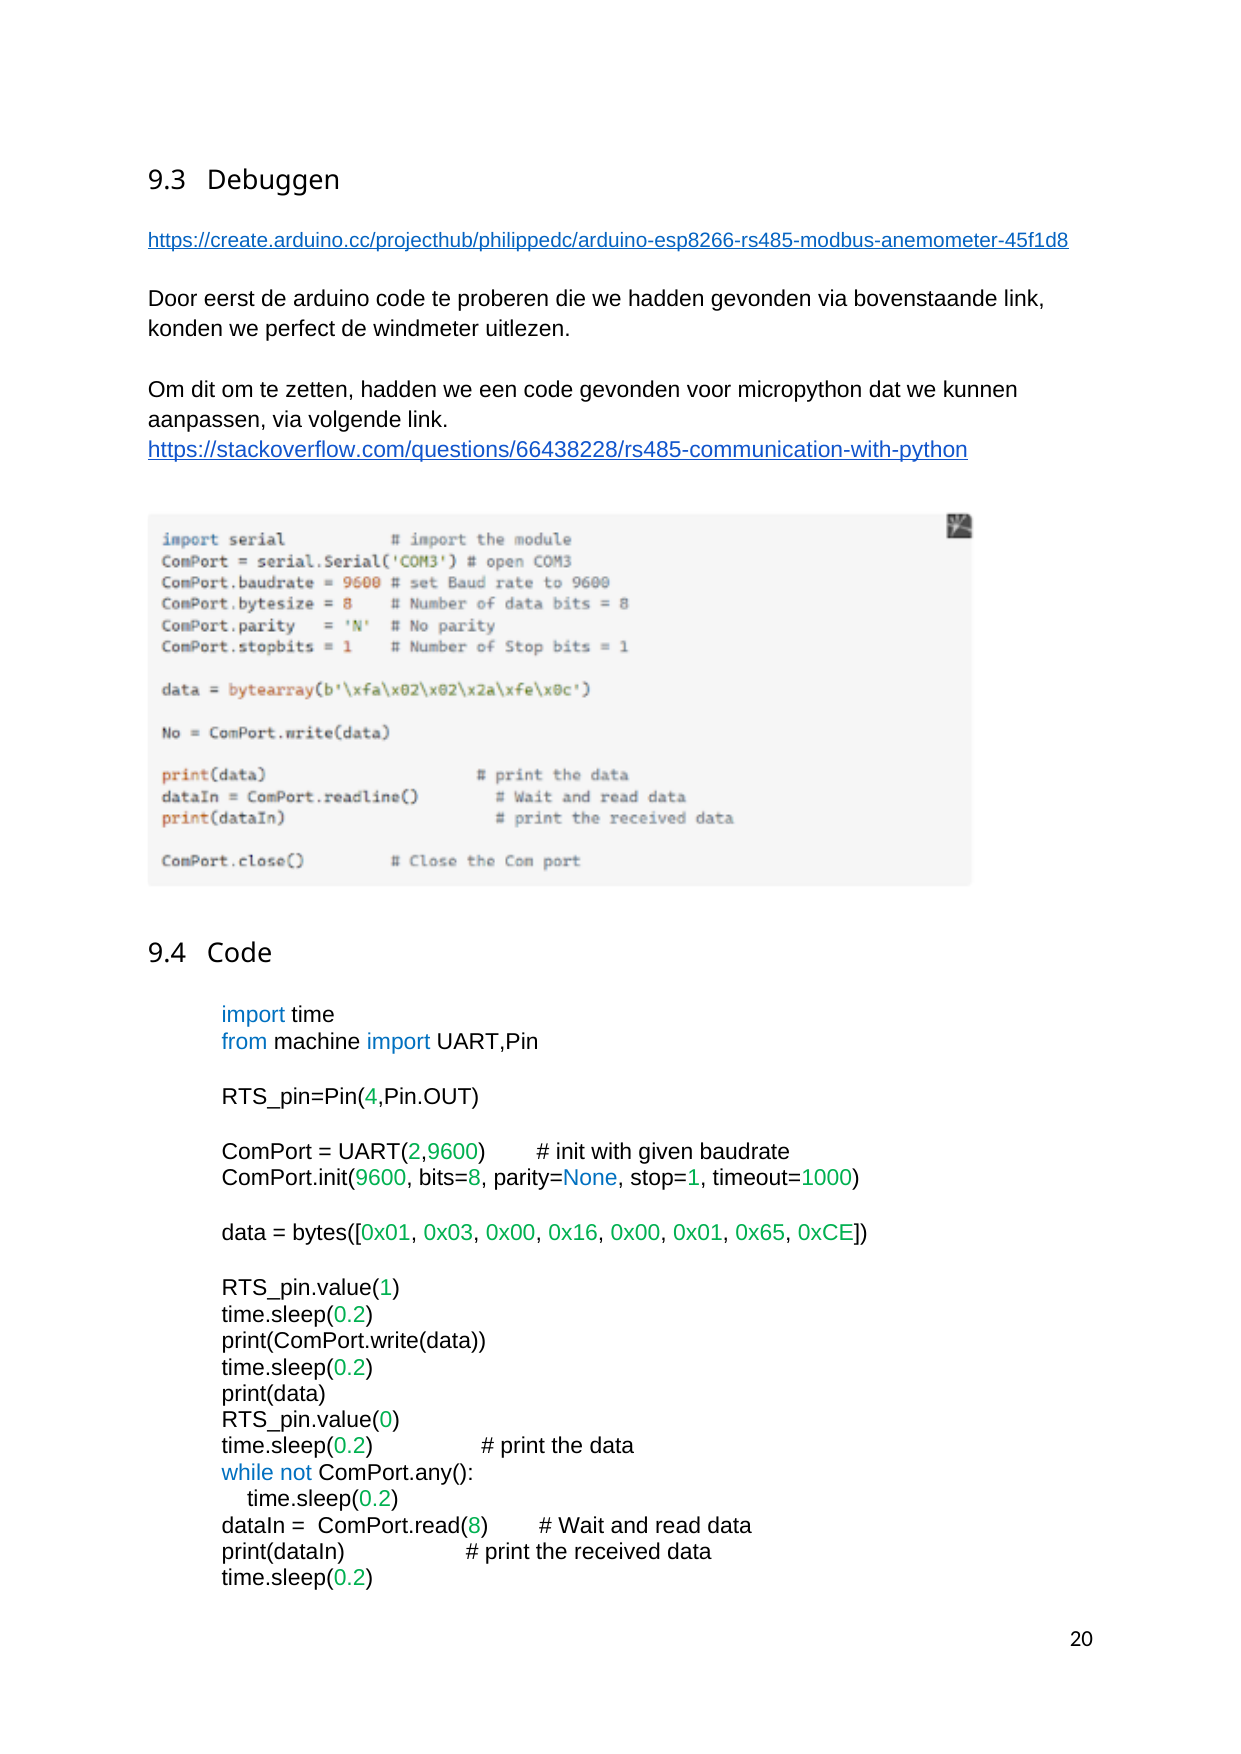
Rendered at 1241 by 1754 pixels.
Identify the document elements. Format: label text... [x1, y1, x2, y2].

text time.sleep(0.2) # print the data [221, 1432, 1093, 1459]
text dataIn = ComPort.read(8) # Wait and read data [221, 1512, 1093, 1538]
text data = bytes([0x01, 0x03, 0x00, 0x16, 0x00, 0x01, 0x65, 0xCE]) [221, 1219, 1093, 1246]
text time.sleep(0.2) [221, 1564, 1093, 1591]
text https://create.arduino.cc/projecthub/philippedc/arduino-esp8266-rs485-modbus-anemometer-45f1d8 [148, 227, 1093, 251]
text from machine import UART,Pin [221, 1028, 1093, 1054]
text RTS_pin.value(0) [221, 1406, 1093, 1432]
subtitle Code [148, 934, 1093, 971]
subtitle Debuggen [148, 160, 1093, 197]
text time.sleep(0.2) [221, 1353, 1093, 1380]
text ComPort = UART(2,9600) # init with given baudrate [221, 1138, 1093, 1164]
text RTS_pin.value(1) [221, 1274, 1093, 1301]
text time.sleep(0.2) [221, 1301, 1093, 1327]
text import time [221, 1001, 1093, 1028]
text print(data) [221, 1380, 1093, 1406]
text https://stackoverflow.com/questions/66438228/rs485-communication-with-python [148, 436, 1093, 463]
text Om dit om te zetten, hadden we een code gevonden voor micropython dat we kunnen aanpassen, via volgende link. [148, 376, 1093, 432]
text time.sleep(0.2) [221, 1485, 1093, 1512]
text while not ComPort.any(): [221, 1459, 1093, 1485]
picture [147, 496, 982, 893]
text Door eerst de arduino code te proberen die we hadden gevonden via bovenstaande link, konden we perfect de windmeter uitlezen. [148, 285, 1093, 342]
text RTS_pin=Pin(4,Pin.OUT) [221, 1083, 1093, 1109]
text print(ComPort.write(data)) [221, 1327, 1093, 1353]
text print(dataIn) # print the received data [221, 1538, 1093, 1564]
text ComPort.init(9600, bits=8, parity=None, stop=1, timeout=1000) [221, 1164, 1093, 1191]
